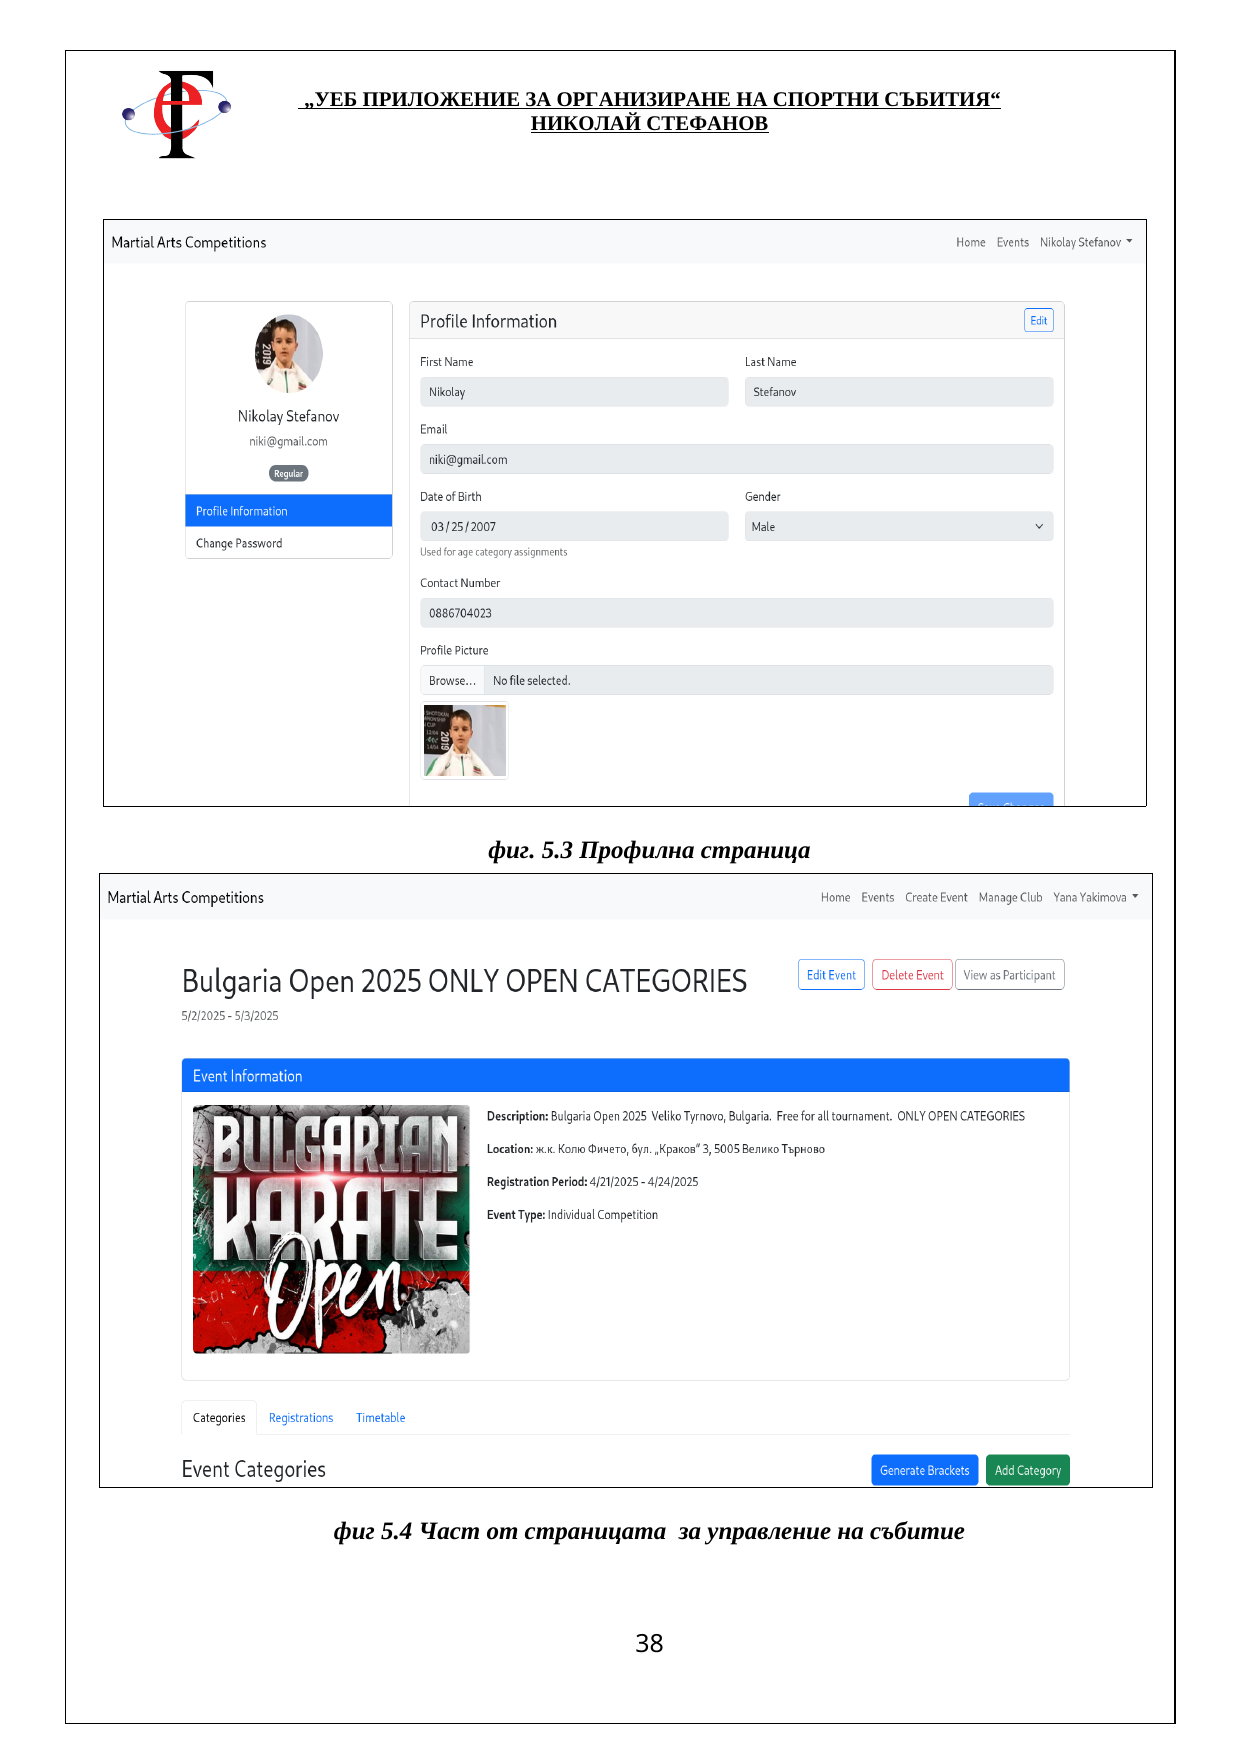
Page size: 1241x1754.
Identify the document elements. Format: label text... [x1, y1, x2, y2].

picture [100, 874, 1152, 1487]
picture [104, 220, 1146, 806]
text фиг 5.4 Част от страницата за управление на събитие [147, 1488, 1152, 1545]
picture [117, 57, 236, 172]
